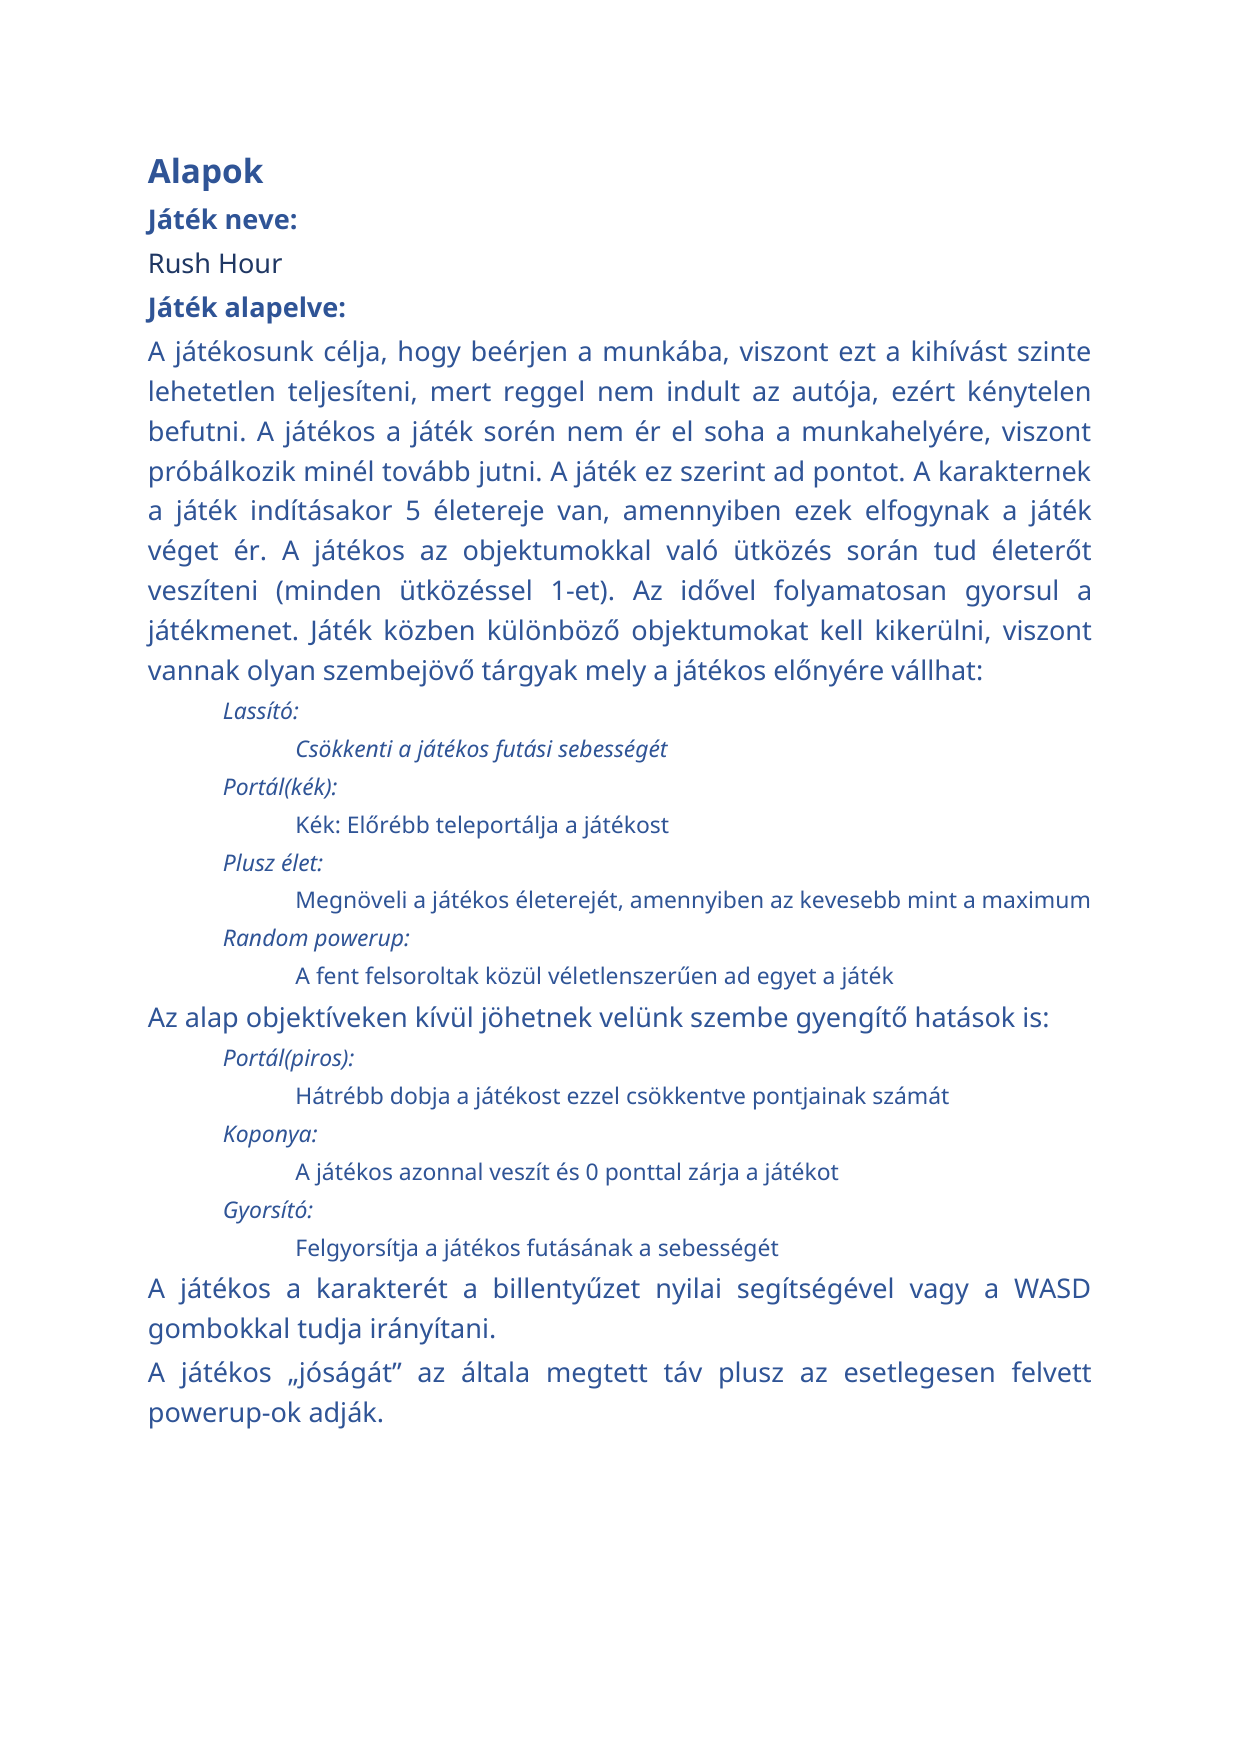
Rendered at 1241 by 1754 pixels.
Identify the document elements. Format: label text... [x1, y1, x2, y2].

subtitle A fent felsoroltak közül véletlenszerűen ad egyet a játék [220, 960, 1093, 992]
subtitle Megnöveli a játékos életerejét, amennyiben az kevesebb mint a maximum [220, 884, 1093, 916]
subtitle Játék alapelve: [148, 289, 1093, 326]
subtitle Hátrébb dobja a játékost ezzel csökkentve pontjainak számát [223, 1080, 1093, 1111]
subtitle Rush Hour [148, 245, 1093, 282]
subtitle Felgyorsítja a játékos futásának a sebességét [223, 1232, 1093, 1263]
subtitle Játék neve: [148, 201, 1093, 238]
subtitle Lassító: [148, 695, 1093, 726]
subtitle A játékos azonnal veszít és 0 ponttal zárja a játékot [223, 1156, 1093, 1187]
subtitle Az alap objektíveken kívül jöhetnek velünk szembe gyengítő hatások is: [148, 998, 1093, 1035]
subtitle A játékos „jóságát” az általa megtett táv plusz az esetlegesen felvett powerup-ok adják. [148, 1353, 1093, 1430]
subtitle Plusz élet: [148, 847, 1093, 878]
subtitle Random powerup: [148, 922, 1093, 954]
subtitle Koponya: [223, 1118, 1093, 1149]
subtitle Gyorsító: [223, 1194, 1093, 1225]
subtitle Portál(kék): [148, 771, 1093, 802]
subtitle Csökkenti a játékos futási sebességét [220, 733, 1093, 764]
subtitle Portál(piros): [223, 1042, 1093, 1073]
subtitle Alapok [148, 148, 1093, 193]
subtitle Kék: Előrébb teleportálja a játékost [148, 809, 1093, 840]
subtitle A játékosunk célja, hogy beérjen a munkába, viszont ezt a kihívást szinte lehetetlen teljesíteni, mert reggel nem indult az autója, ezért kénytelen befutni. A játékos a játék sorén nem ér el soha a munkahelyére, viszont próbálkozik minél tovább jutni. A játék ez szerint ad pontot. A karakternek a játék indításakor 5 életereje van, amennyiben ezek elfogynak a játék véget ér. A játékos az objektumokkal való ütközés során tud életerőt veszíteni (minden ütközéssel 1-et). Az idővel folyamatosan gyorsul a játékmenet. Játék közben különböző objektumokat kell kikerülni, viszont vannak olyan szembejövő tárgyak mely a játékos előnyére vállhat: [148, 333, 1093, 688]
subtitle A játékos a karakterét a billentyűzet nyilai segítségével vagy a WASD gombokkal tudja irányítani. [148, 1270, 1093, 1346]
